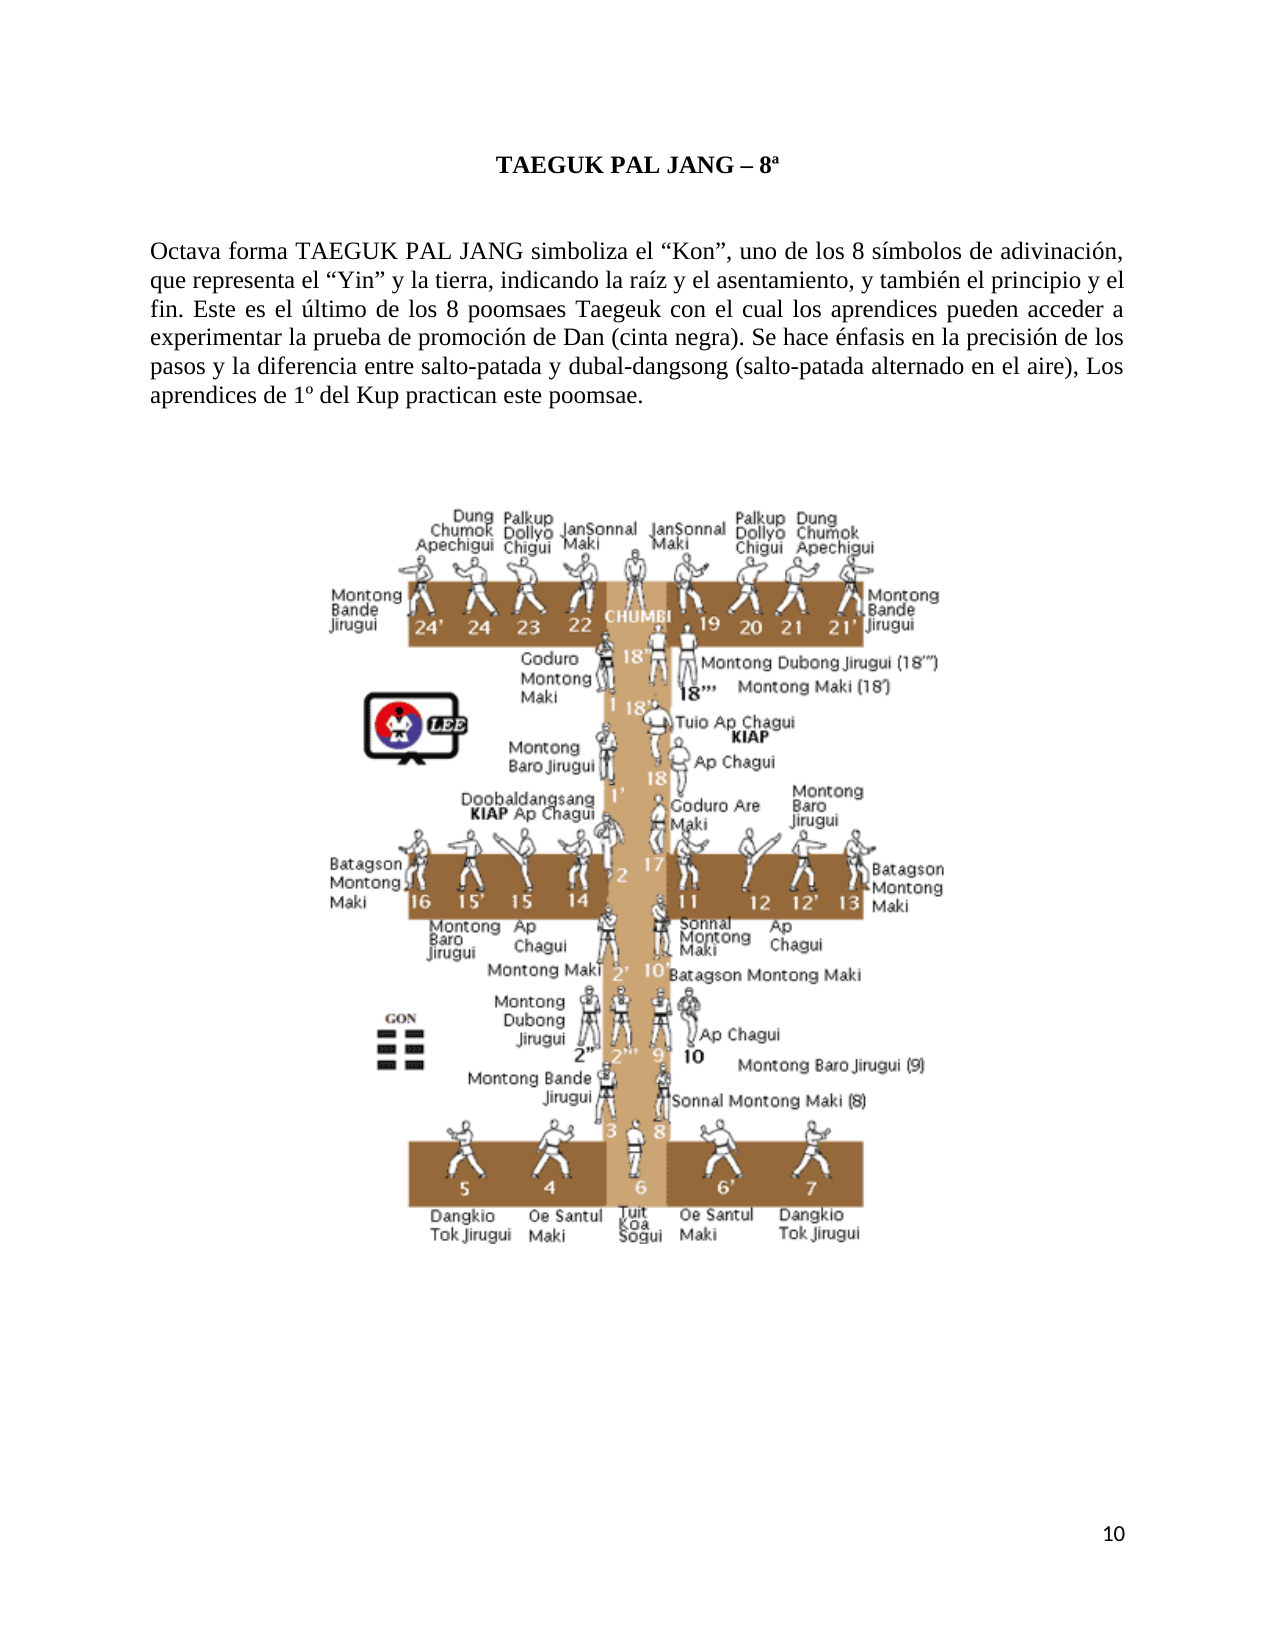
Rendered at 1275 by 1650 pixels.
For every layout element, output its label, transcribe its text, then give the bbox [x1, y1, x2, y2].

picture [328, 504, 947, 1244]
text TAEGUK PAL JANG – 8ª [150, 150, 1125, 179]
text Octava forma TAEGUK PAL JANG simboliza el “Kon”, uno de los 8 símbolos de adivinación, que representa el “Yin” y la tierra, indicando la raíz y el asentamiento, y también el principio y el fin. Este es el último de los 8 poomsaes Taegeuk con el cual los aprendices pueden acceder a experimentar la prueba de promoción de Dan (cinta negra). Se hace énfasis en la precisión de los pasos y la diferencia entre salto-patada y dubal-dangsong (salto-patada alternado en el aire), Los aprendices de 1º del Kup practican este poomsae. [150, 236, 1125, 409]
